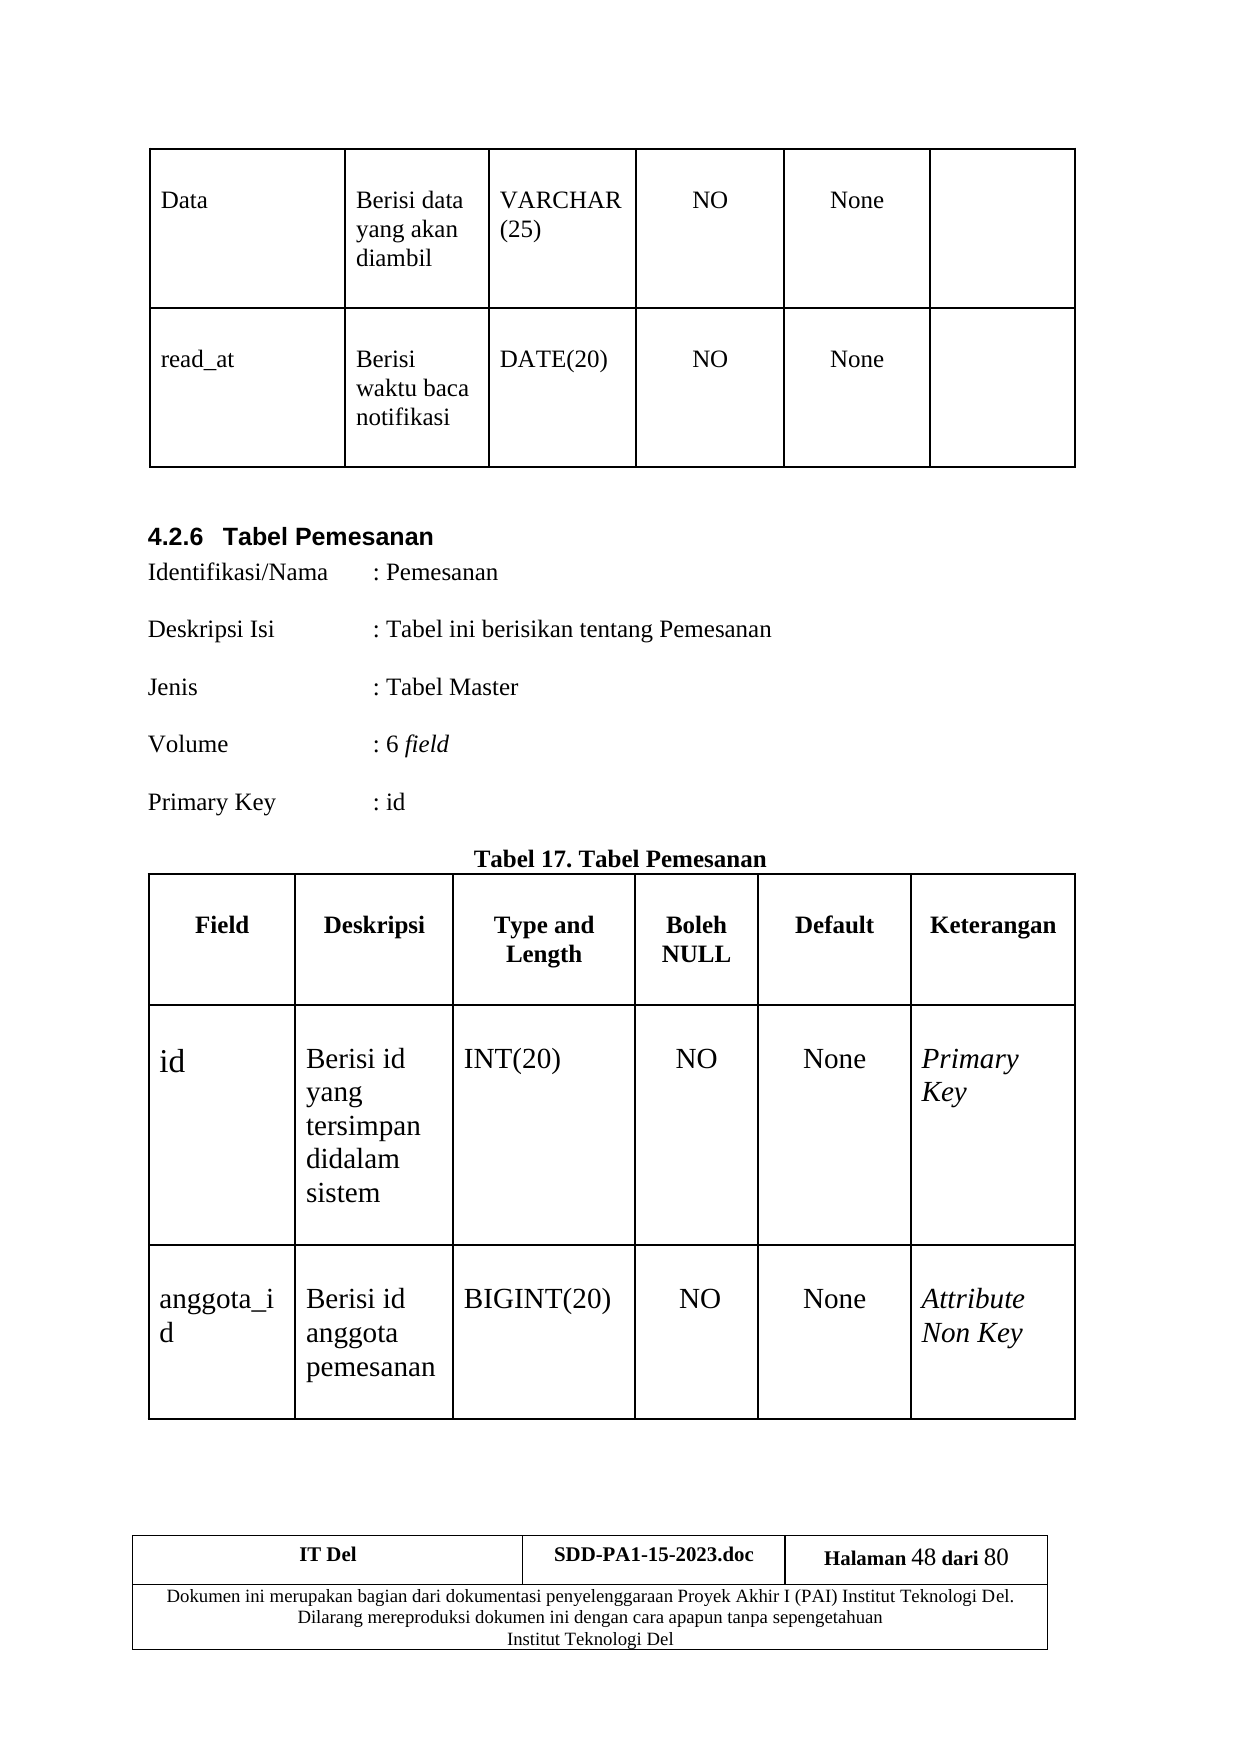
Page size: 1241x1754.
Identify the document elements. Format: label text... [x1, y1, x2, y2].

table_header Deskripsi [296, 875, 452, 1003]
text Tabel 17. Tabel Pemesanan [148, 844, 1092, 873]
table_cell INT(20) [454, 1006, 634, 1244]
table_cell read_at [151, 309, 344, 466]
table_cell Berisi id yang tersimpan didalam sistem [296, 1006, 452, 1244]
table_header Keterangan [912, 875, 1074, 1003]
text Jenis : Tabel Master [148, 672, 1092, 701]
table_cell None [785, 150, 929, 307]
table_cell None [785, 309, 929, 466]
subtitle Tabel Pemesanan [148, 522, 1092, 551]
table_cell Primary Key [912, 1006, 1074, 1244]
table_cell id [150, 1006, 294, 1244]
table_cell Data [151, 150, 344, 307]
table_cell NO [636, 1246, 757, 1418]
table_cell Berisi waktu baca notifikasi [346, 309, 488, 466]
text Primary Key : id [148, 787, 1092, 816]
table_cell None [759, 1246, 910, 1418]
table_cell Attribute Non Key [912, 1246, 1074, 1418]
text Deskripsi Isi : Tabel ini berisikan tentang Pemesanan [148, 614, 1092, 643]
text Volume : 6 field [148, 729, 1092, 758]
table_header Field [150, 875, 294, 1003]
table_cell [931, 150, 1074, 307]
table_cell NO [637, 309, 783, 466]
table_cell VARCHAR(25) [490, 150, 635, 307]
table_cell BIGINT(20) [454, 1246, 634, 1418]
table_cell NO [636, 1006, 757, 1244]
table_header Type and Length [454, 875, 634, 1003]
table_cell NO [637, 150, 783, 307]
table_header Boleh NULL [636, 875, 757, 1003]
table_cell Berisi data yang akan diambil [346, 150, 488, 307]
table_cell DATE(20) [490, 309, 635, 466]
table_cell [931, 309, 1074, 466]
table_cell Berisi id anggota pemesanan [296, 1246, 452, 1418]
text Identifikasi/Nama : Pemesanan [148, 557, 1092, 586]
table_cell None [759, 1006, 910, 1244]
table_cell anggota_id [150, 1246, 294, 1418]
table_header Default [759, 875, 910, 1003]
